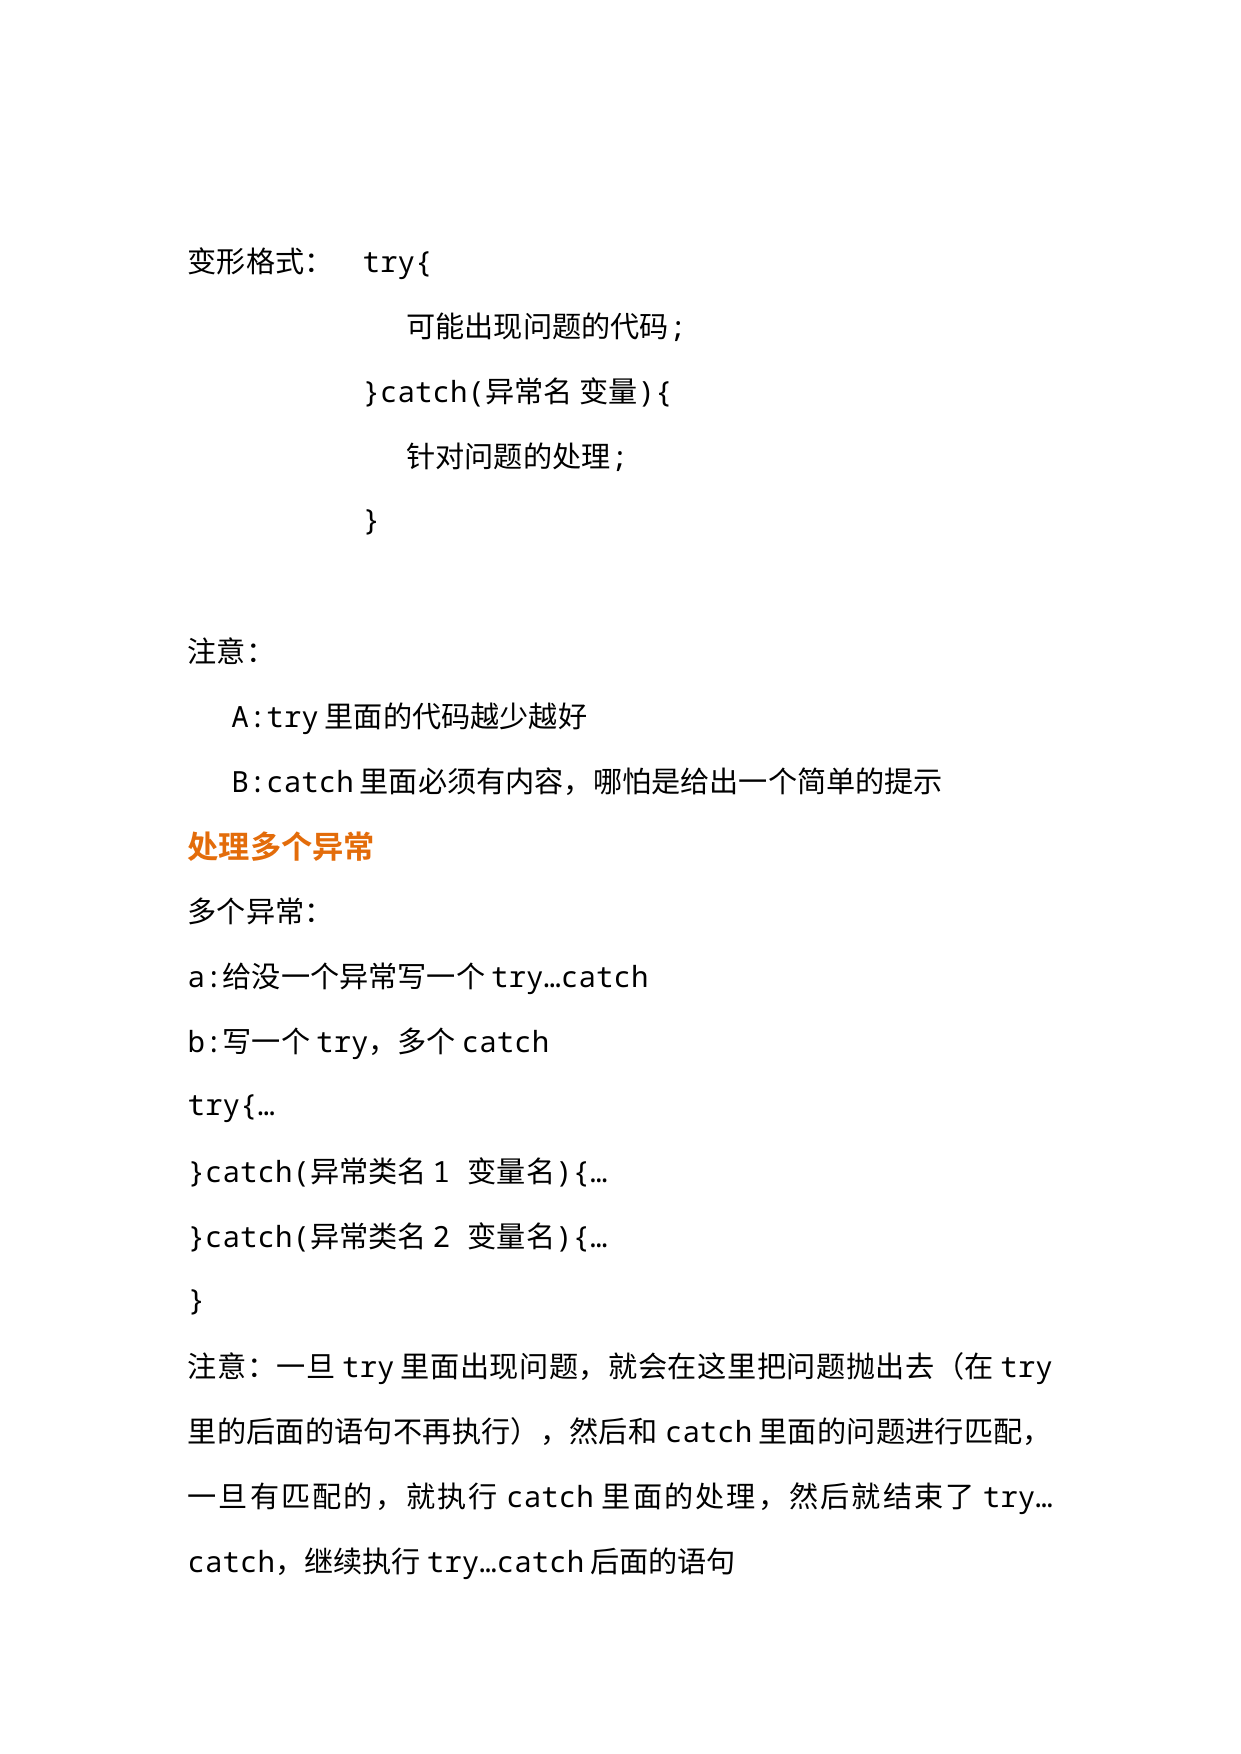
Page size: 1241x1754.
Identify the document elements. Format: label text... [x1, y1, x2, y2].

text A:try里面的代码越少越好 [187, 682, 1053, 747]
text try{… [187, 1072, 1053, 1137]
text }catch(异常名 变量){ [319, 357, 1053, 422]
text 针对问题的处理; [187, 422, 1053, 487]
text } [187, 1267, 1053, 1332]
text 注意： [187, 617, 1053, 682]
text } [319, 487, 1053, 552]
text 处理多个异常 [187, 812, 1053, 877]
text a:给没一个异常写一个try…catch [187, 942, 1053, 1007]
text B:catch里面必须有内容，哪怕是给出一个简单的提示 [187, 747, 1053, 812]
text }catch(异常类名1 变量名){… [187, 1137, 1053, 1202]
text 可能出现问题的代码; [187, 292, 1053, 357]
text }catch(异常类名2 变量名){… [187, 1202, 1053, 1267]
text 注意：一旦try里面出现问题，就会在这里把问题抛出去（在try里的后面的语句不再执行），然后和catch里面的问题进行匹配，一旦有匹配的，就执行catch里面的处理，然后就结束了try…catch，继续执行try…catch后面的语句 [187, 1332, 1053, 1592]
text 多个异常： [187, 877, 1053, 942]
text 变形格式： try{ [187, 227, 1053, 292]
text b:写一个try，多个catch [187, 1007, 1053, 1072]
